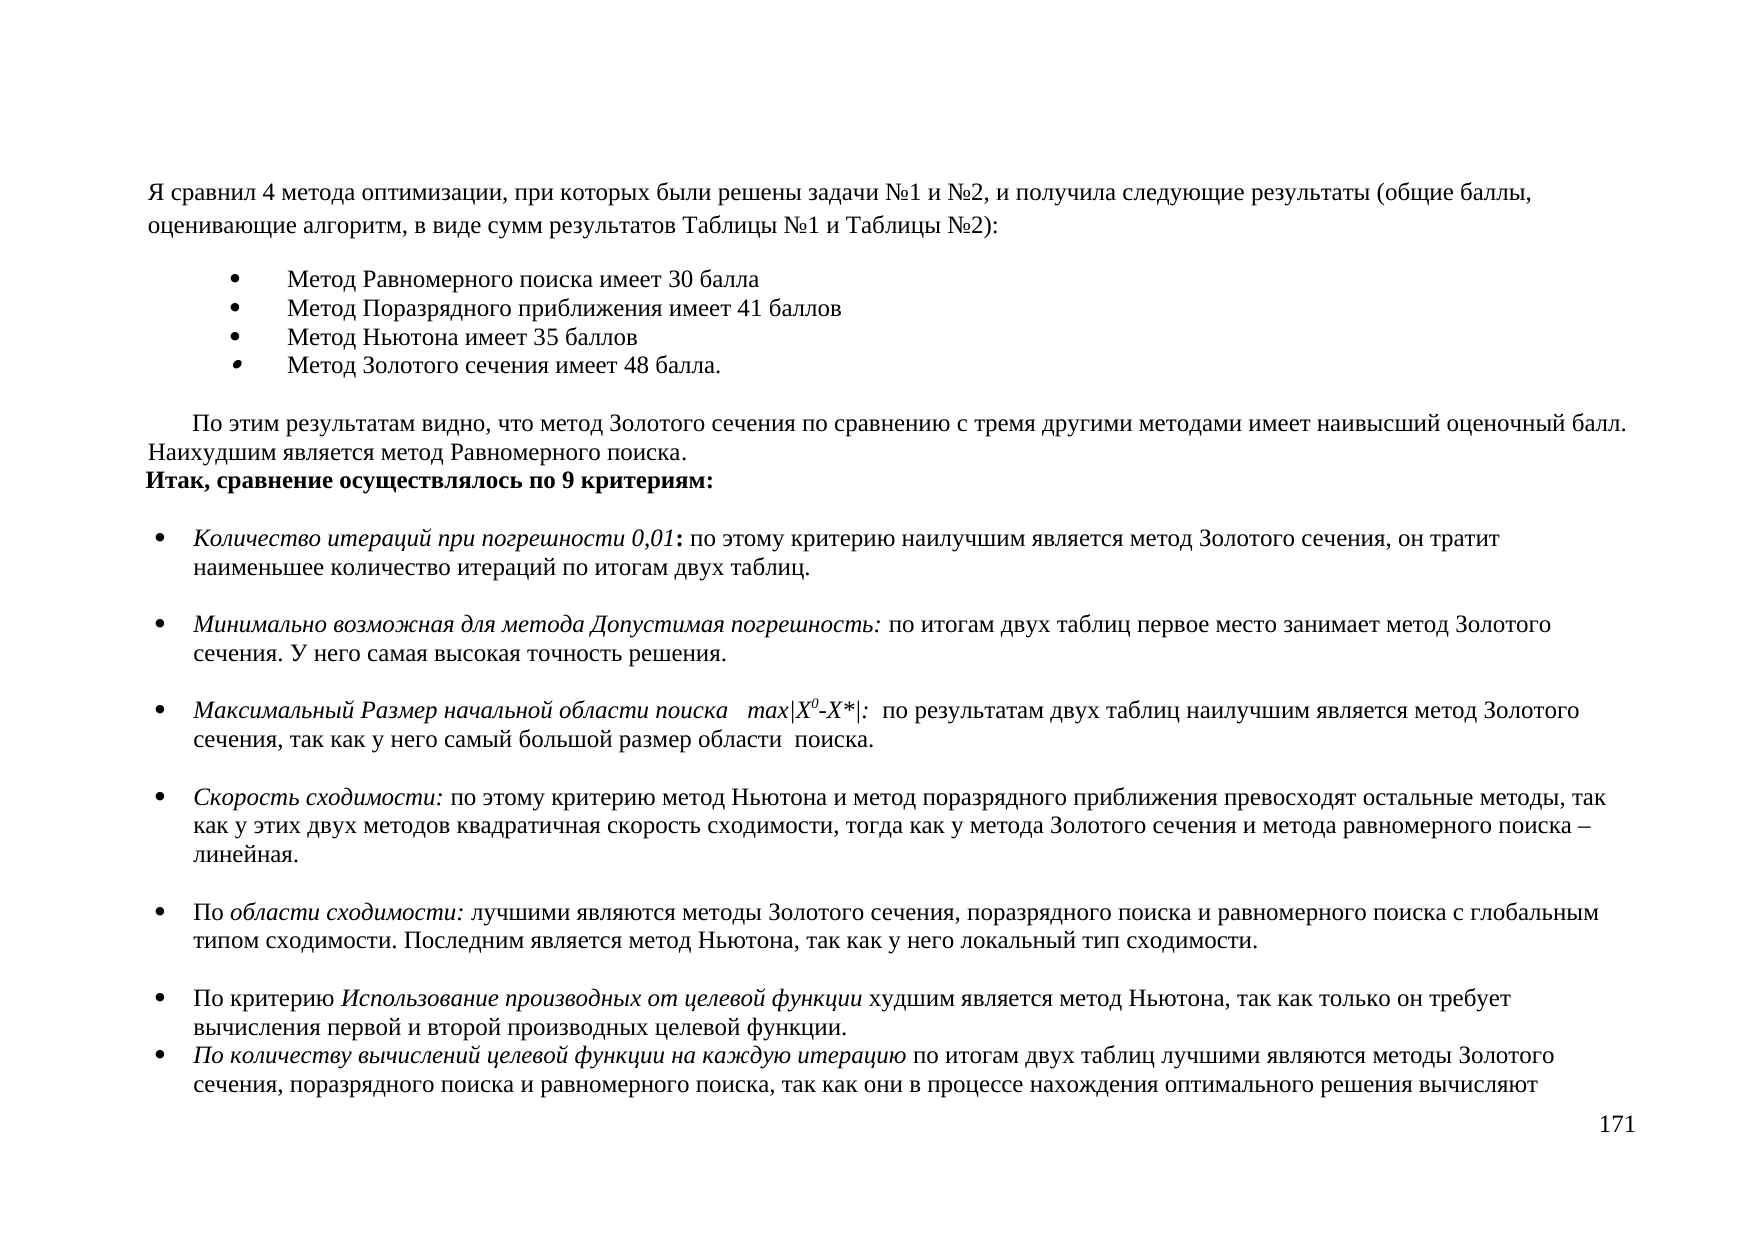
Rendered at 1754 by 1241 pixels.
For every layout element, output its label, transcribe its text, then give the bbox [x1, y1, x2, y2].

list Минимально возможная для метода Допустимая погрешность: по итогам двух таблиц первое место занимает метод Золотого сечения. У него самая высокая точность решения. [156, 609, 1636, 667]
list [156, 1040, 1636, 1098]
text Итак, сравнение осуществлялось по 9 критериям: [133, 465, 1636, 494]
list Метод Ньютона имеет 35 баллов [231, 322, 1636, 350]
list По критерию Использование производных от целевой функции худшим является метод Ньютона, так как только он требует вычисления первой и второй производных целевой функции. [156, 983, 1636, 1040]
list Скорость сходимости: по этому критерию метод Ньютона и метод поразрядного приближения превосходят остальные методы, так как у этих двух методов квадратичная скорость сходимости, тогда как у метода Золотого сечения и метода равномерного поиска – линейная. [156, 782, 1636, 868]
list Метод Равномерного поиска имеет 30 балла [231, 264, 1636, 293]
text Я сравнил 4 метода оптимизации, при которых были решены задачи №1 и №2, и получила следующие результаты (общие баллы, оценивающие алгоритм, в виде сумм результатов Таблицы №1 и Таблицы №2): [148, 177, 1636, 239]
list Максимальный Размер начальной области поиска max|X0-X*|: по результатам двух таблиц наилучшим является метод Золотого сечения, так как у него самый большой размер области поиска. [156, 695, 1636, 753]
list Количество итераций при погрешности 0,01: по этому критерию наилучшим является метод Золотого сечения, он тратит наименьшее количество итераций по итогам двух таблиц. [156, 523, 1636, 580]
text По этим результатам видно, что метод Золотого сечения по сравнению с тремя другими методами имеет наивысший оценочный балл. Наихудшим является метод Равномерного поиска. [148, 408, 1636, 465]
list Метод Поразрядного приближения имеет 41 баллов [231, 293, 1636, 322]
list По области сходимости: лучшими являются методы Золотого сечения, поразрядного поиска и равномерного поиска с глобальным типом сходимости. Последним является метод Ньютона, так как у него локальный тип сходимости. [156, 897, 1636, 954]
list Метод Золотого сечения имеет 48 балла. [231, 350, 1636, 379]
